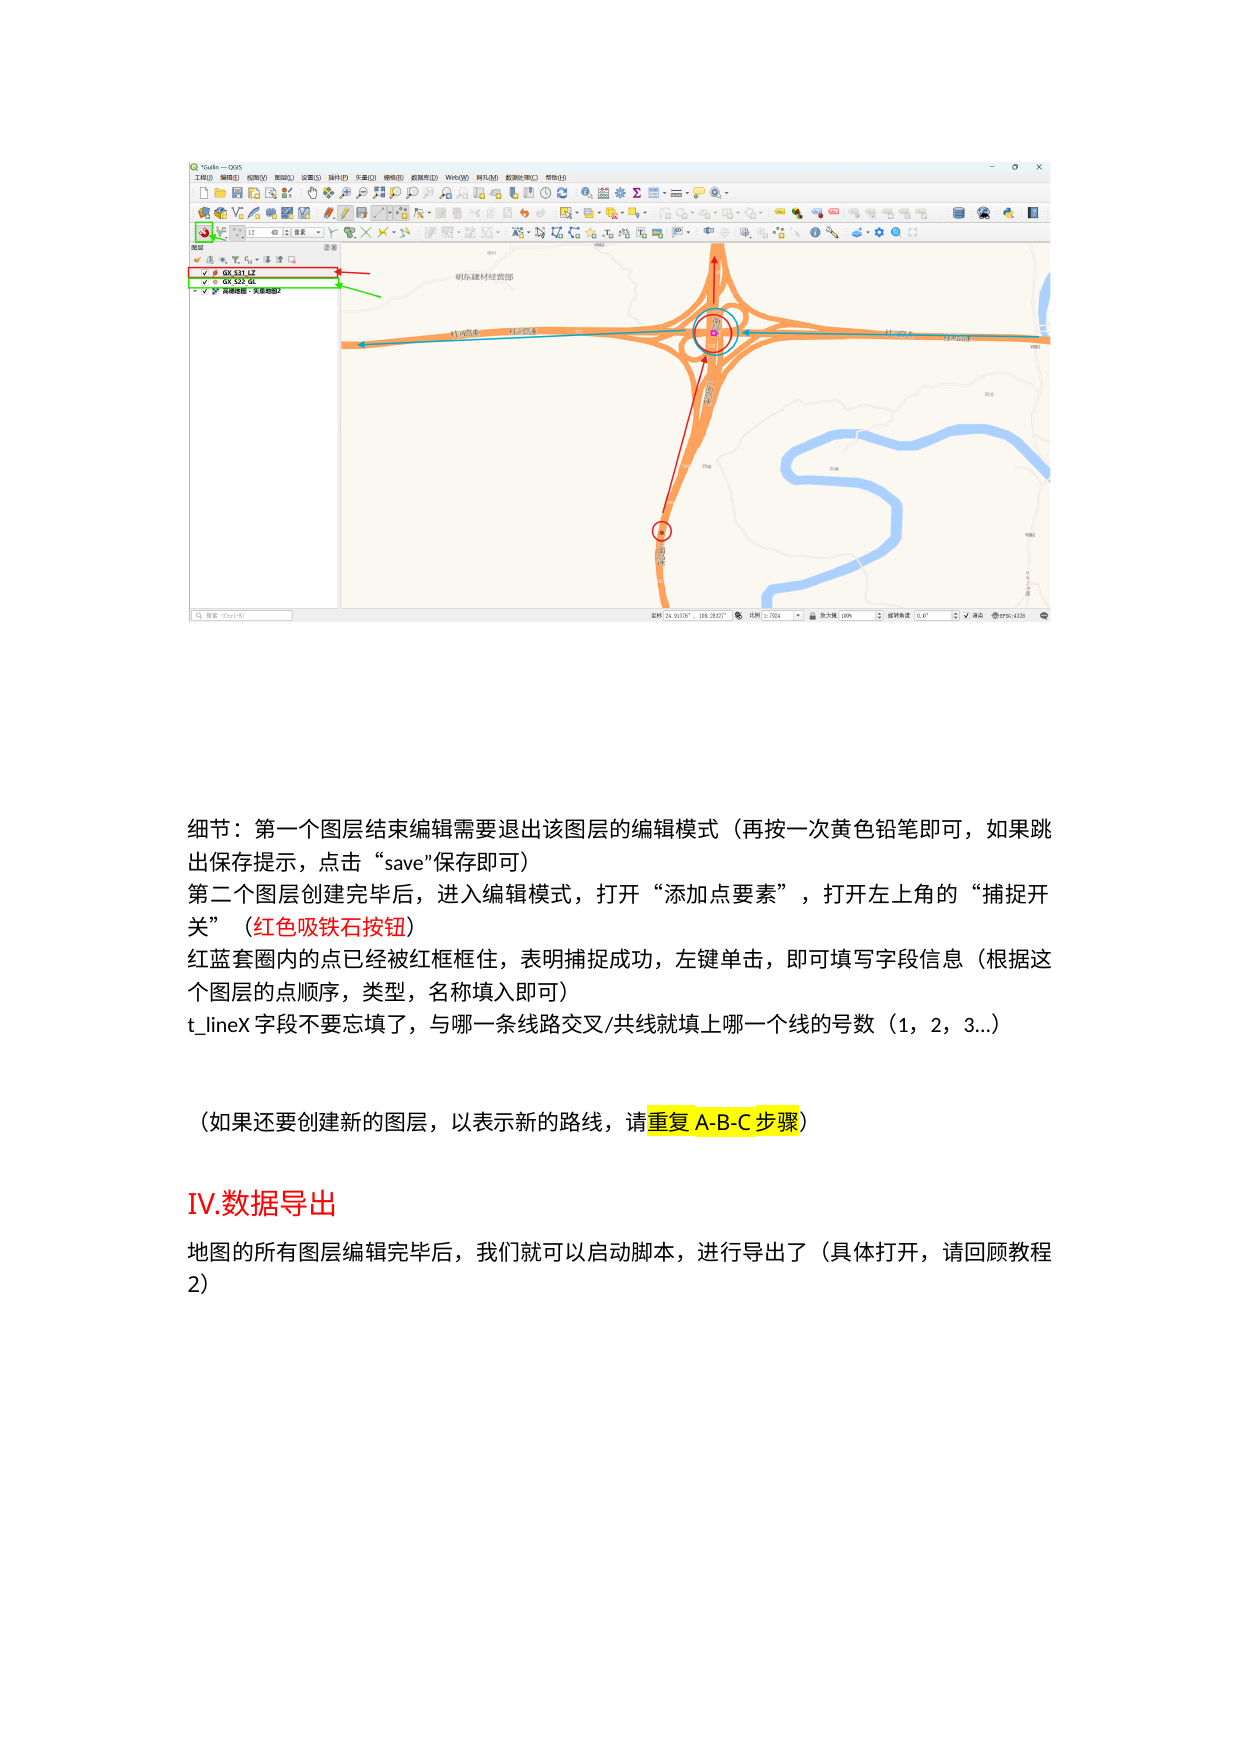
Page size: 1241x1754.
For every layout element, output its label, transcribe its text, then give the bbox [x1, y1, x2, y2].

picture [187, 162, 1051, 622]
list 地图的所有图层编辑完毕后，我们就可以启动脚本，进行导出了（具体打开，请回顾教程2） [187, 1234, 1053, 1299]
list t_lineX 字段不要忘填了，与哪一条线路交叉/共线就填上哪一个线的号数（1，2，3...） [187, 1007, 1053, 1039]
list 第二个图层创建完毕后，进入编辑模式，打开“添加点要素”，打开左上角的“捕捉开关”（红色吸铁石按钮） [187, 877, 1053, 942]
list 红蓝套圈内的点已经被红框框住，表明捕捉成功，左键单击，即可填写字段信息（根据这个图层的点顺序，类型，名称填入即可） [187, 942, 1053, 1007]
list 细节：第一个图层结束编辑需要退出该图层的编辑模式（再按一次黄色铅笔即可，如果跳出保存提示，点击“save”保存即可） [187, 812, 1053, 877]
list IV.数据导出 [187, 1169, 1053, 1234]
list （如果还要创建新的图层，以表示新的路线，请重复A-B-C步骤） [187, 1104, 1053, 1137]
